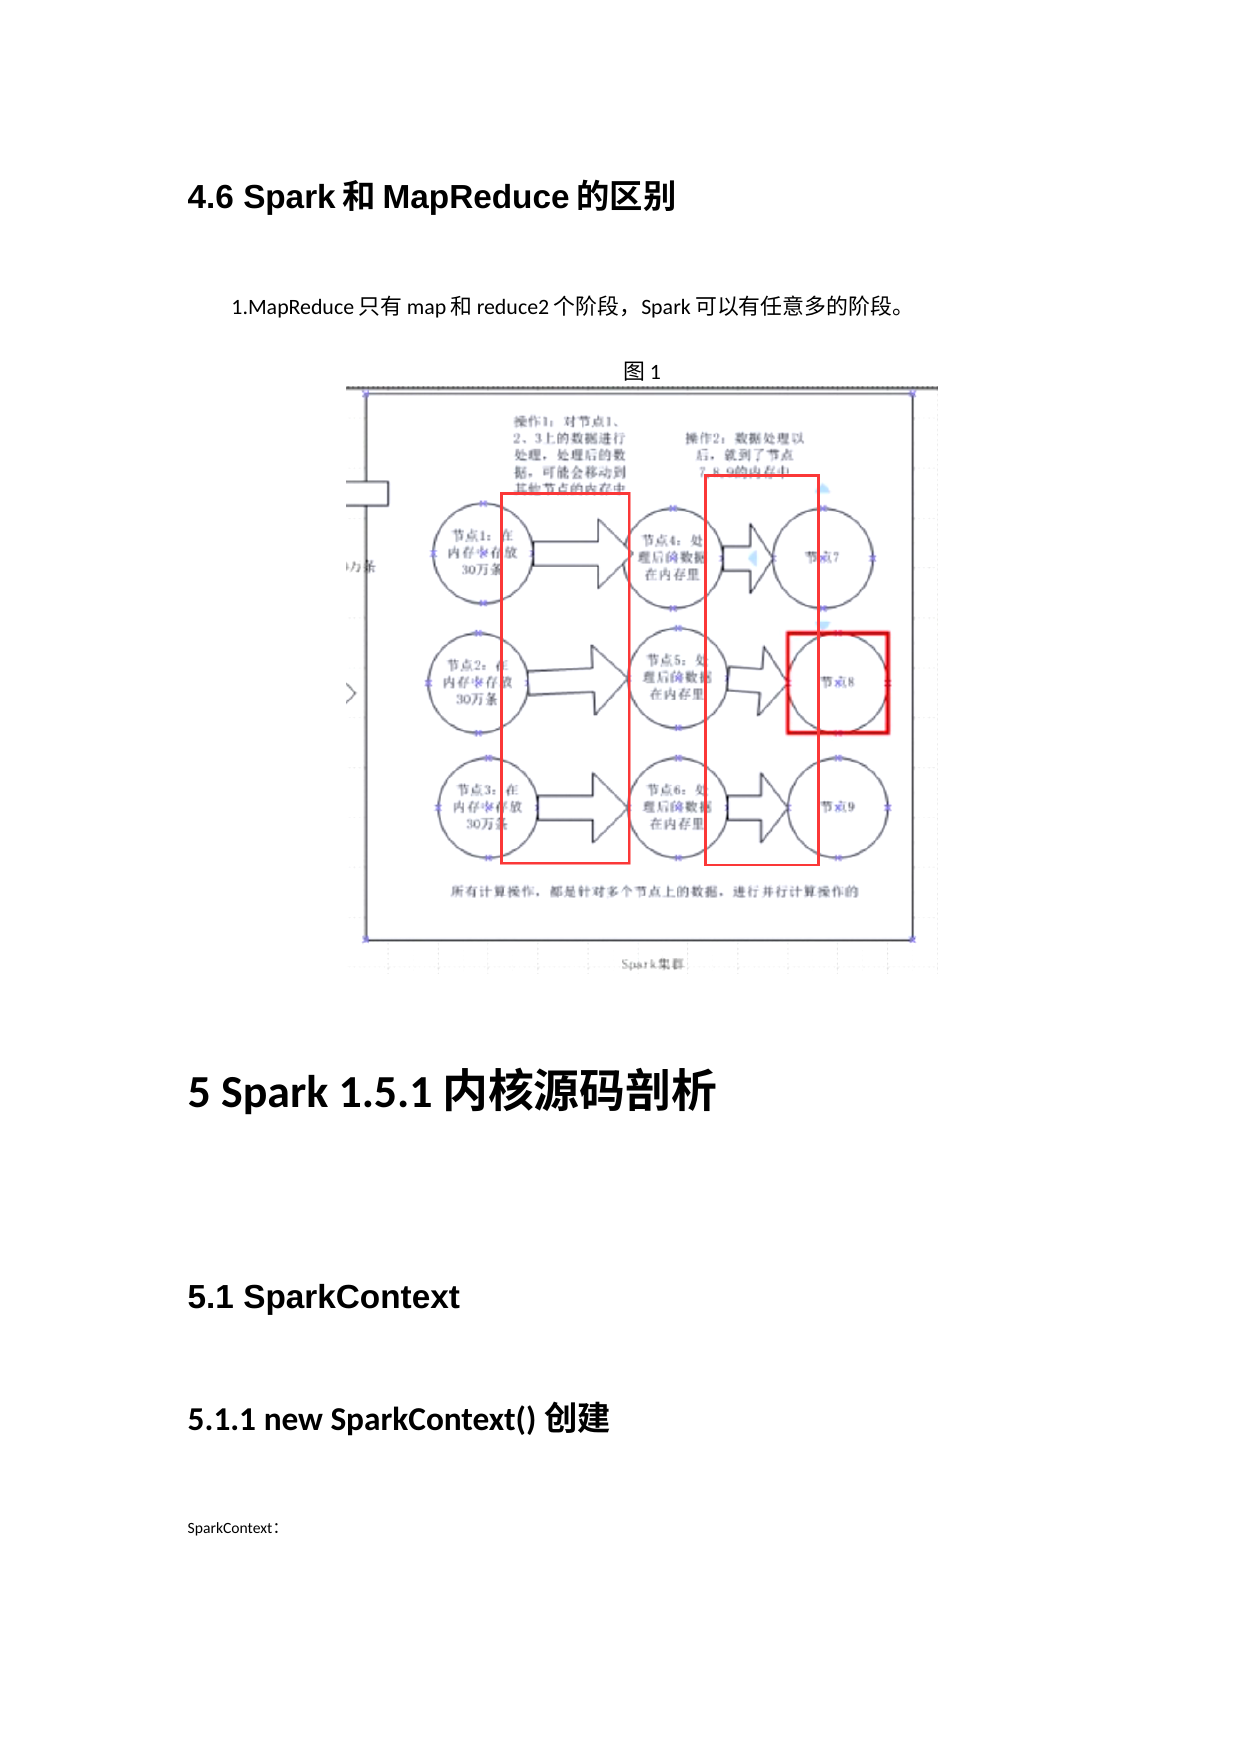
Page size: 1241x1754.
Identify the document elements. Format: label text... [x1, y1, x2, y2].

subtitle new SparkContext() 创建 [187, 1383, 1053, 1448]
subtitle SparkContext [187, 1264, 1053, 1329]
picture [346, 386, 938, 974]
subtitle 5 Spark 1.5.1内核源码剖析 [187, 1039, 1053, 1137]
subtitle 4.6 Spark和MapReduce的区别 [187, 162, 1053, 227]
list SparkContext： [187, 1510, 1053, 1543]
text 1.MapReduce只有map和reduce2个阶段，Spark可以有任意多的阶段。 [187, 289, 1053, 321]
text 图1 [187, 354, 1053, 386]
